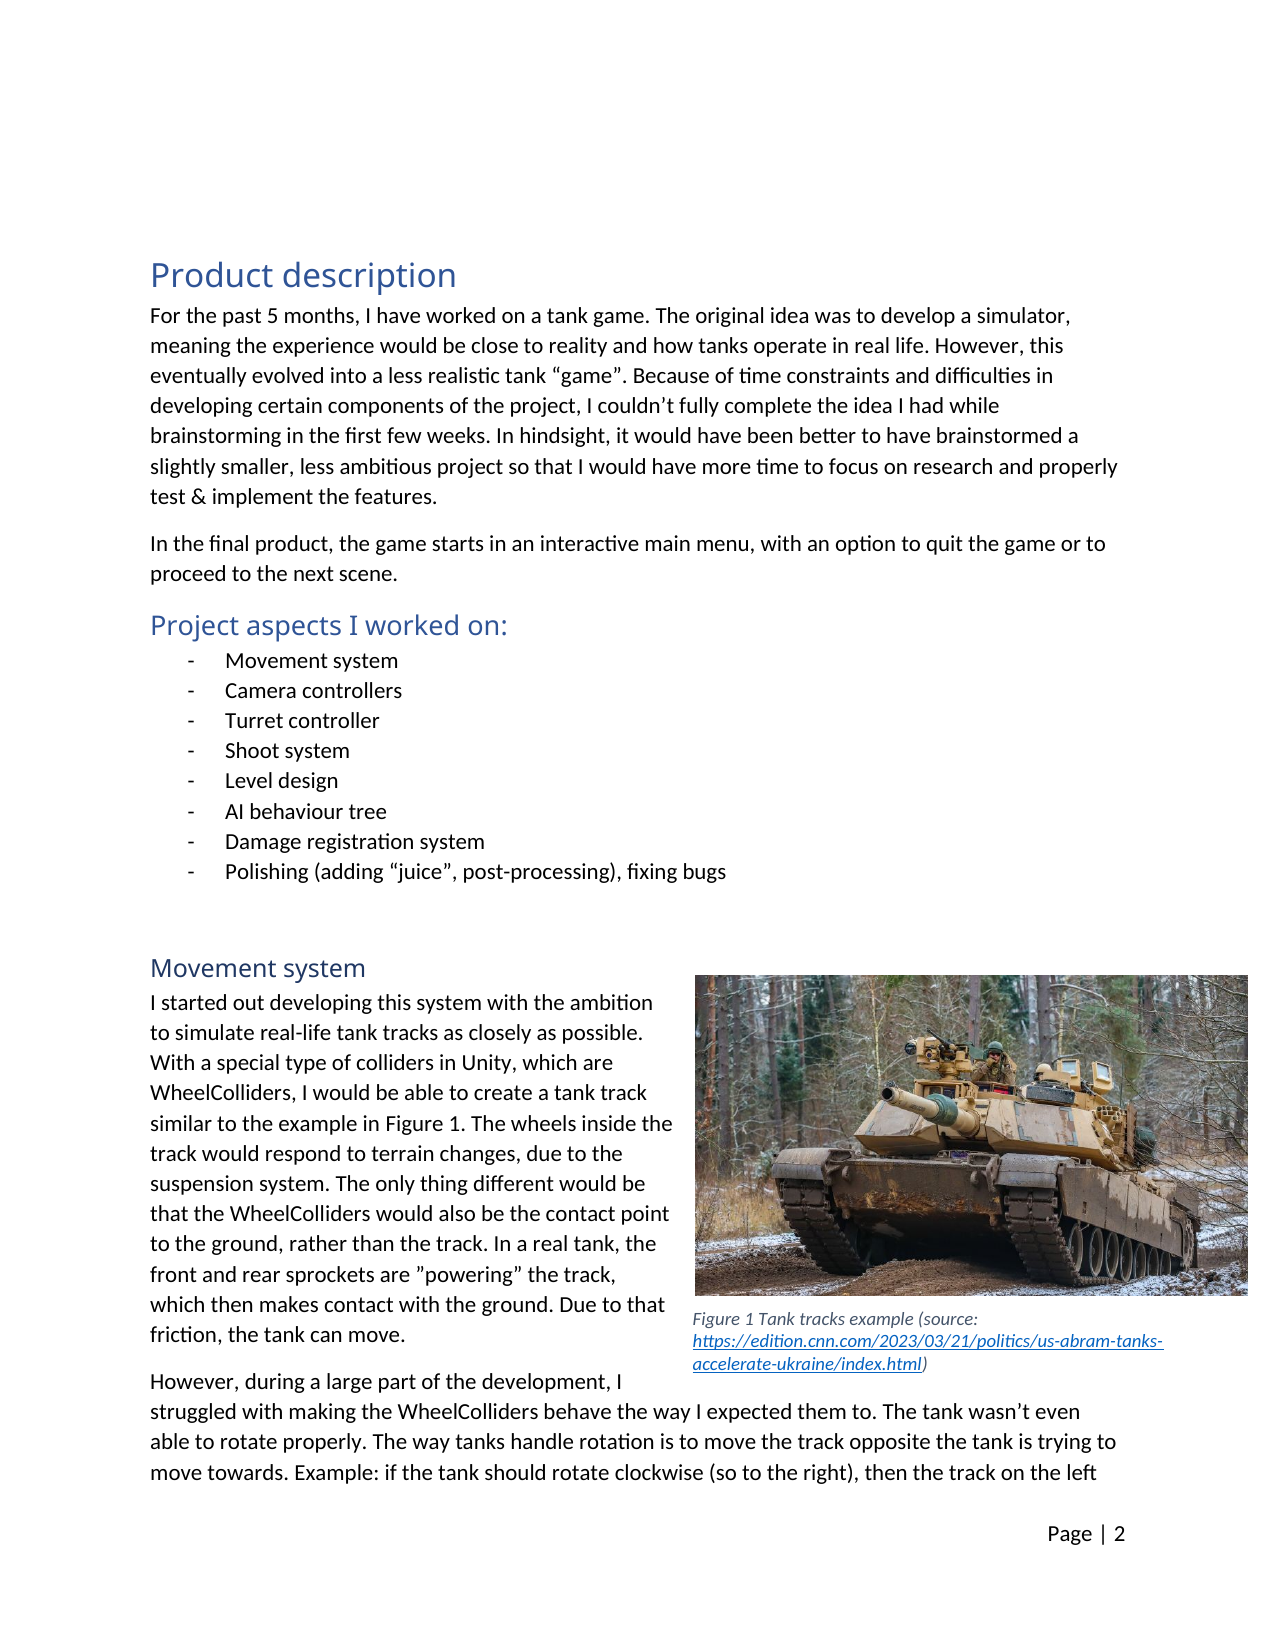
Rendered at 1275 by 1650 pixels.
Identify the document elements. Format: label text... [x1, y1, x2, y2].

subtitle Movement system [150, 951, 1125, 985]
subtitle Project aspects I worked on: [150, 606, 1125, 643]
text I started out developing this system with the ambition to simulate real-life tank tracks as closely as possible. With a special type of colliders in Unity, which are WheelColliders, I would be able to create a tank track similar to the example in Figure 1. The wheels inside the track would respond to terrain changes, due to the suspension system. The only thing different would be that the WheelColliders would also be the contact point to the ground, rather than the track. In a real tank, the front and rear sprockets are ”powering” the track, which then makes contact with the ground. Due to that friction, the tank can move. [150, 988, 1125, 1348]
text In the final product, the game starts in an interactive main menu, with an option to quit the game or to proceed to the next scene. [150, 529, 1125, 587]
list Damage registration system [187, 827, 1125, 855]
picture [695, 975, 1248, 1296]
list Camera controllers [187, 676, 1125, 704]
list Turret controller [187, 706, 1125, 734]
list Movement system [187, 646, 1125, 674]
text For the past 5 months, I have worked on a tank game. The original idea was to develop a simulator, meaning the experience would be close to reality and how tanks operate in real life. However, this eventually evolved into a less realistic tank “game”. Because of time constraints and difficulties in developing certain components of the project, I couldn’t fully complete the idea I had while brainstorming in the first few weeks. In hindsight, it would have been better to have brainstormed a slightly smaller, less ambitious project so that I would have more time to focus on research and properly test & implement the features. [150, 301, 1125, 510]
subtitle Product description [150, 252, 1125, 297]
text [150, 1367, 1125, 1486]
list AI behaviour tree [187, 797, 1125, 825]
list Level design [187, 767, 1125, 795]
list Shoot system [187, 736, 1125, 764]
list Polishing (adding “juice”, post-processing), fixing bugs [187, 857, 1125, 885]
